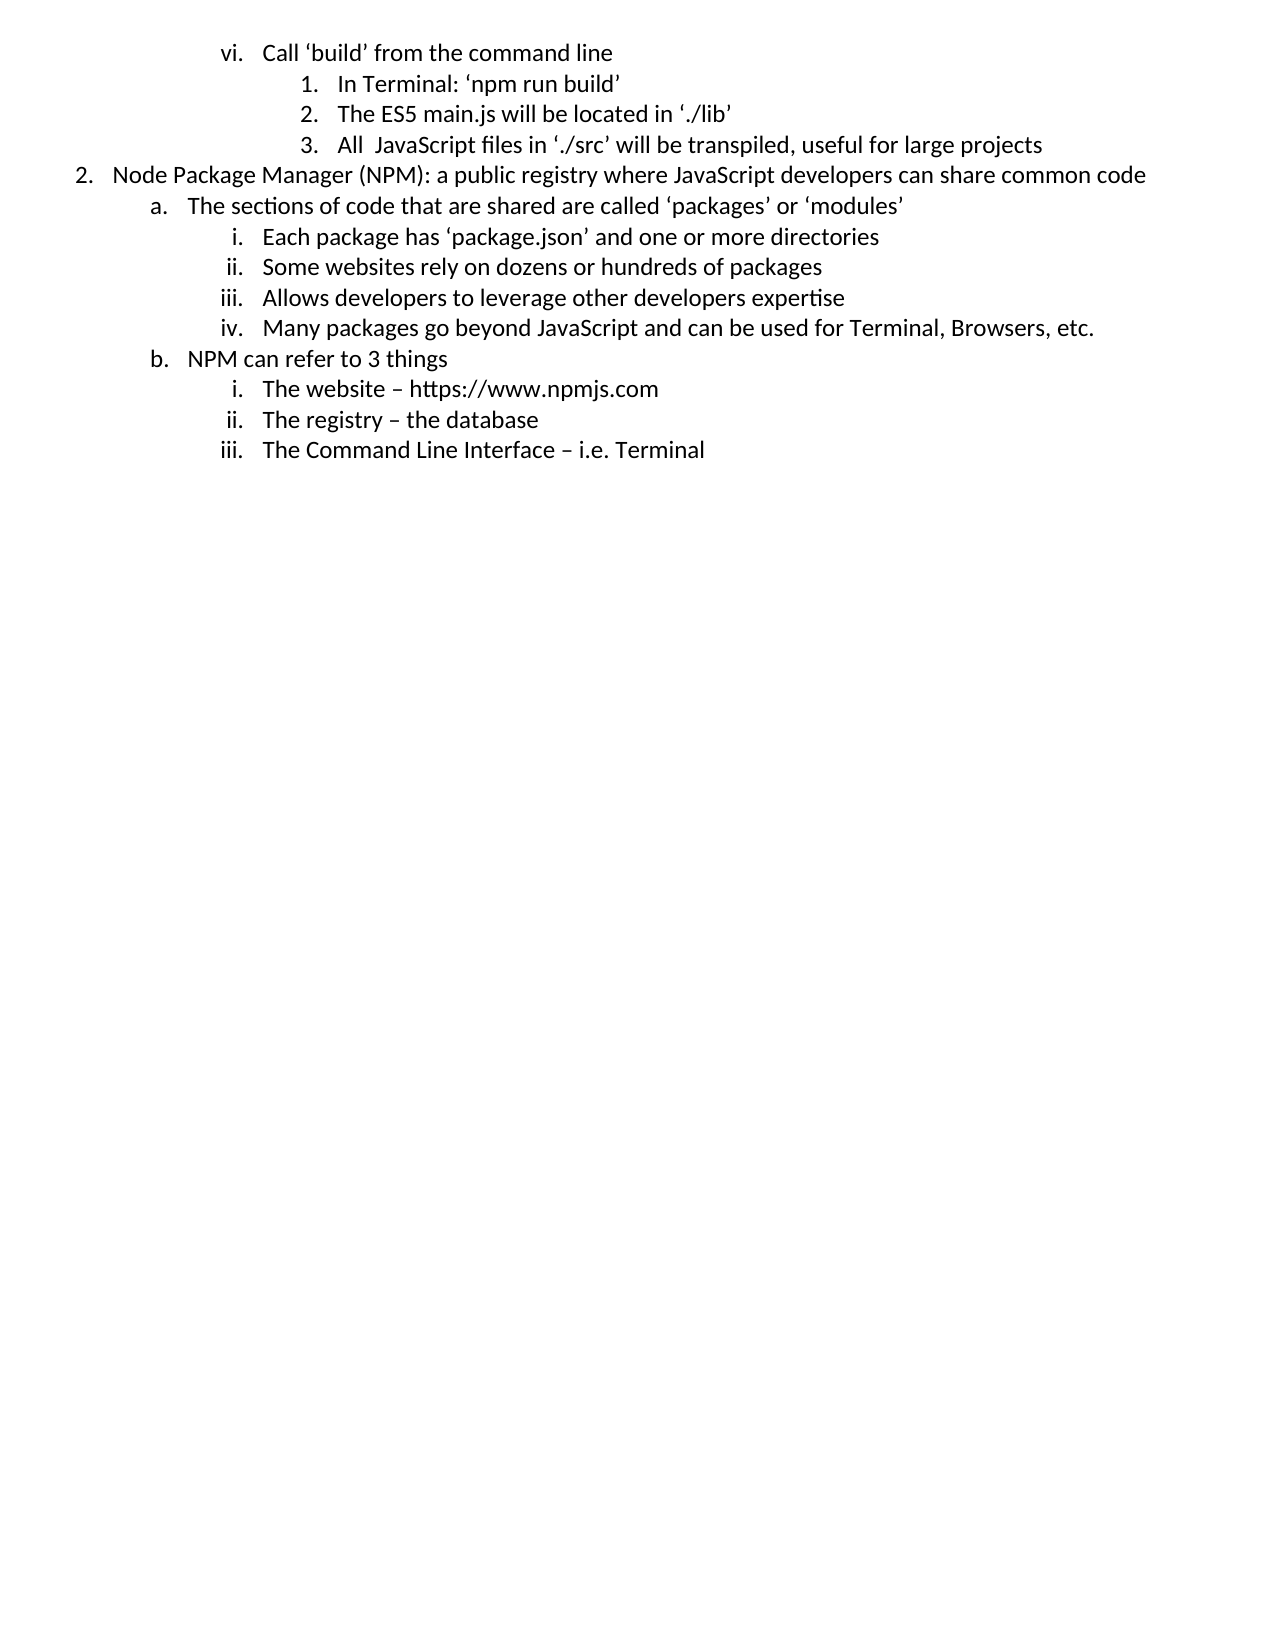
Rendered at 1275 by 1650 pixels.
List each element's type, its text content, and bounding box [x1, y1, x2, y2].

list Allows developers to leverage other developers expertise [244, 282, 1237, 312]
list The sections of code that are shared are called ‘packages’ or ‘modules’ [150, 190, 1237, 221]
list The Command Line Interface – i.e. Terminal [244, 434, 1237, 465]
list The website – https://www.npmjs.com [244, 373, 1237, 404]
list Some websites rely on dozens or hundreds of packages [244, 251, 1237, 282]
list The ES5 main.js will be located in ‘./lib’ [300, 98, 1237, 129]
list All JavaScript files in ‘./src’ will be transpiled, useful for large projects [300, 129, 1237, 159]
list NPM can refer to 3 things [150, 343, 1237, 373]
list The registry – the database [244, 404, 1237, 434]
list Each package has ‘package.json’ and one or more directories [244, 221, 1237, 251]
list Node Package Manager (NPM): a public registry where JavaScript developers can share common code [75, 159, 1237, 190]
list Call ‘build’ from the command line [244, 37, 1237, 68]
list In Terminal: ‘npm run build’ [300, 68, 1237, 98]
list Many packages go beyond JavaScript and can be used for Terminal, Browsers, etc. [244, 312, 1237, 343]
